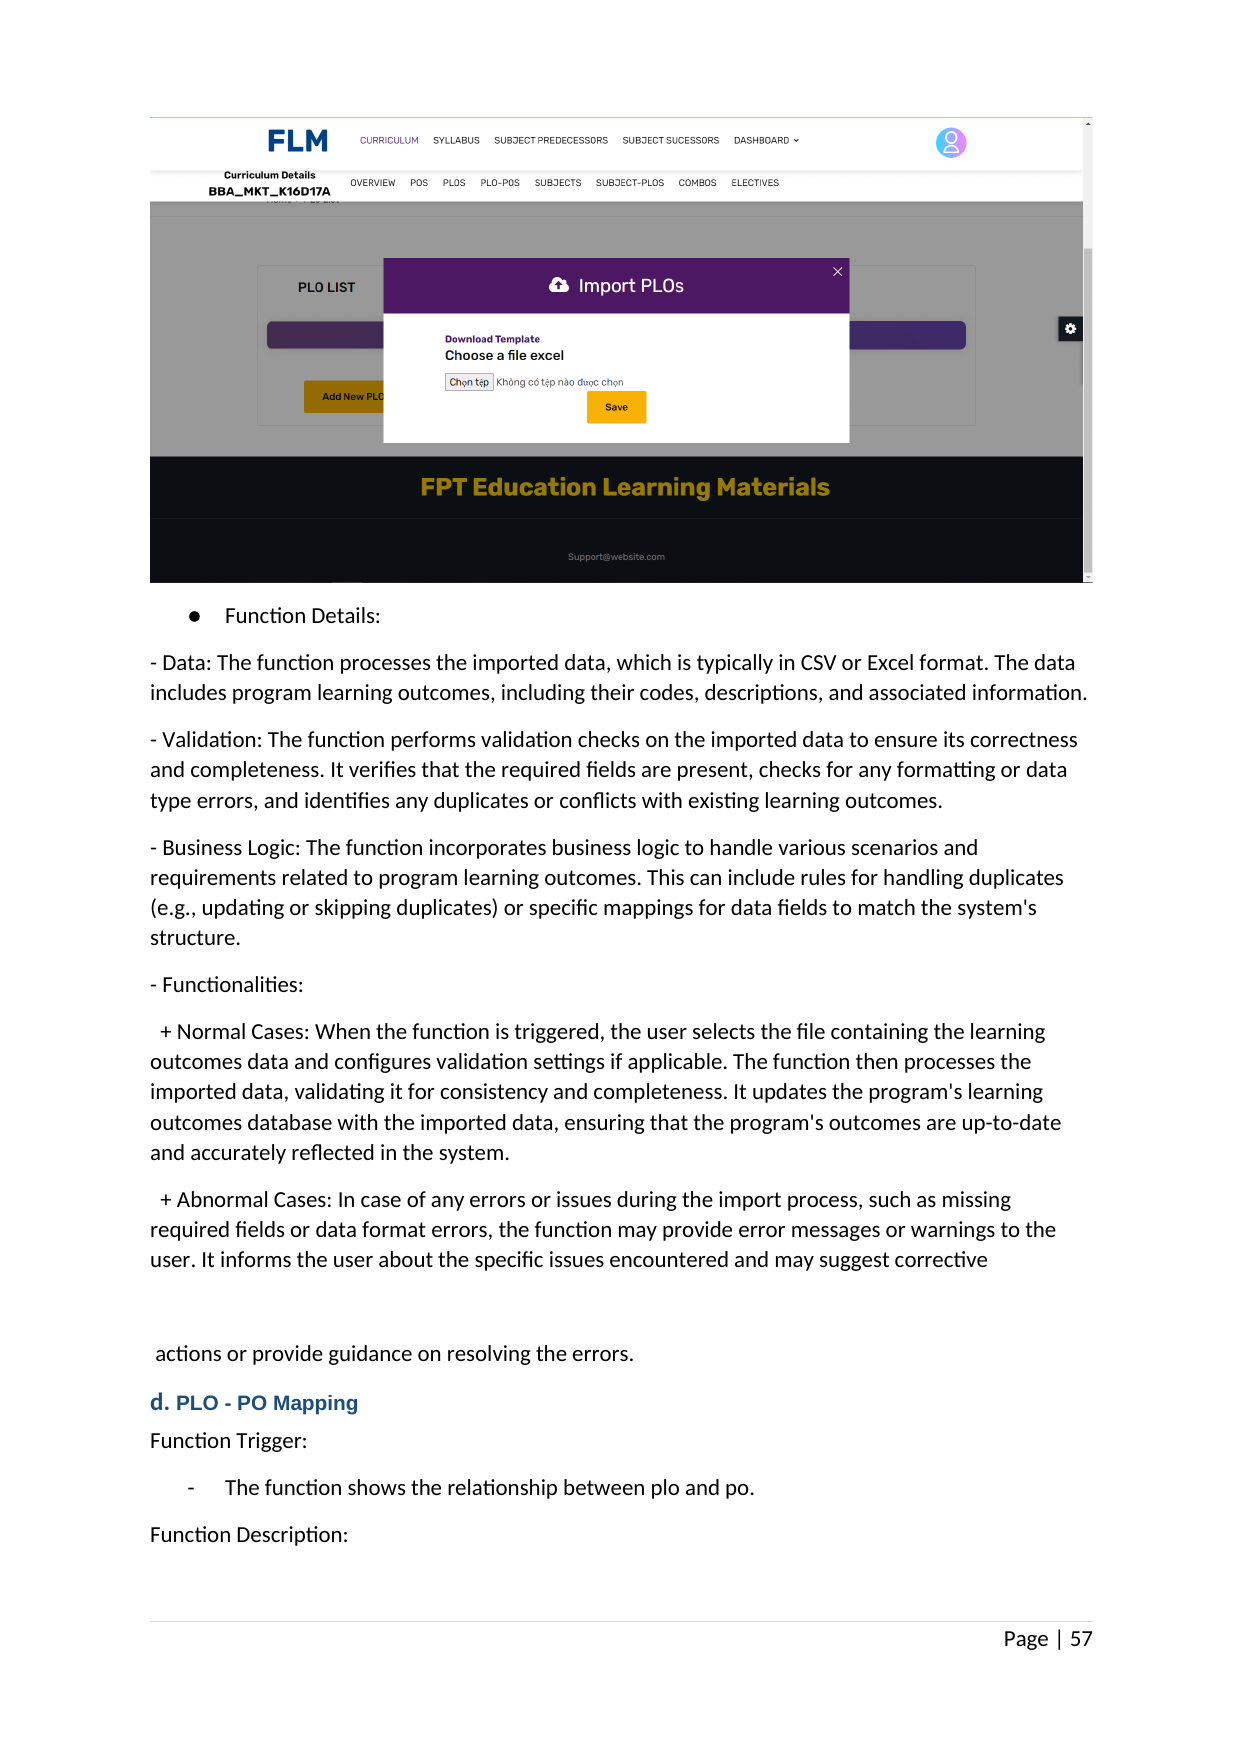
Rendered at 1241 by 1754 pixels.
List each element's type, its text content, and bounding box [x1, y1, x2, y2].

text + Normal Cases: When the function is triggered, the user selects the file containing the learning outcomes data and configures validation settings if applicable. The function then processes the imported data, validating it for consistency and completeness. It updates the program's learning outcomes database with the imported data, ensuring that the program's outcomes are up-to-date and accurately reflected in the system. [150, 1017, 1093, 1166]
list Function Details: [187, 601, 1093, 629]
text - Business Logic: The function incorporates business logic to handle various scenarios and requirements related to program learning outcomes. This can include rules for handling duplicates (e.g., updating or skipping duplicates) or specific mappings for data fields to match the system's structure. [150, 833, 1093, 951]
text - Functionalities: [150, 970, 1093, 998]
subtitle d. PLO - PO Mapping [150, 1386, 1093, 1416]
text + Abnormal Cases: In case of any errors or issues during the import process, such as missing required fields or data format errors, the function may provide error messages or warnings to the user. It informs the user about the specific issues encountered and may suggest corrective [150, 1185, 1093, 1273]
text - Validation: The function performs validation checks on the imported data to ensure its correctness and completeness. It verifies that the required fields are present, checks for any formatting or data type errors, and identifies any duplicates or conflicts with existing learning outcomes. [150, 725, 1093, 814]
picture [150, 117, 1093, 583]
text actions or provide guidance on resolving the errors. [150, 1339, 1093, 1367]
text - Data: The function processes the imported data, which is typically in CSV or Excel format. The data includes program learning outcomes, including their codes, descriptions, and associated information. [150, 648, 1093, 706]
list The function shows the relationship between plo and po. [187, 1473, 1093, 1502]
text Function Trigger: [150, 1427, 1093, 1455]
text Function Description: [150, 1520, 1093, 1548]
